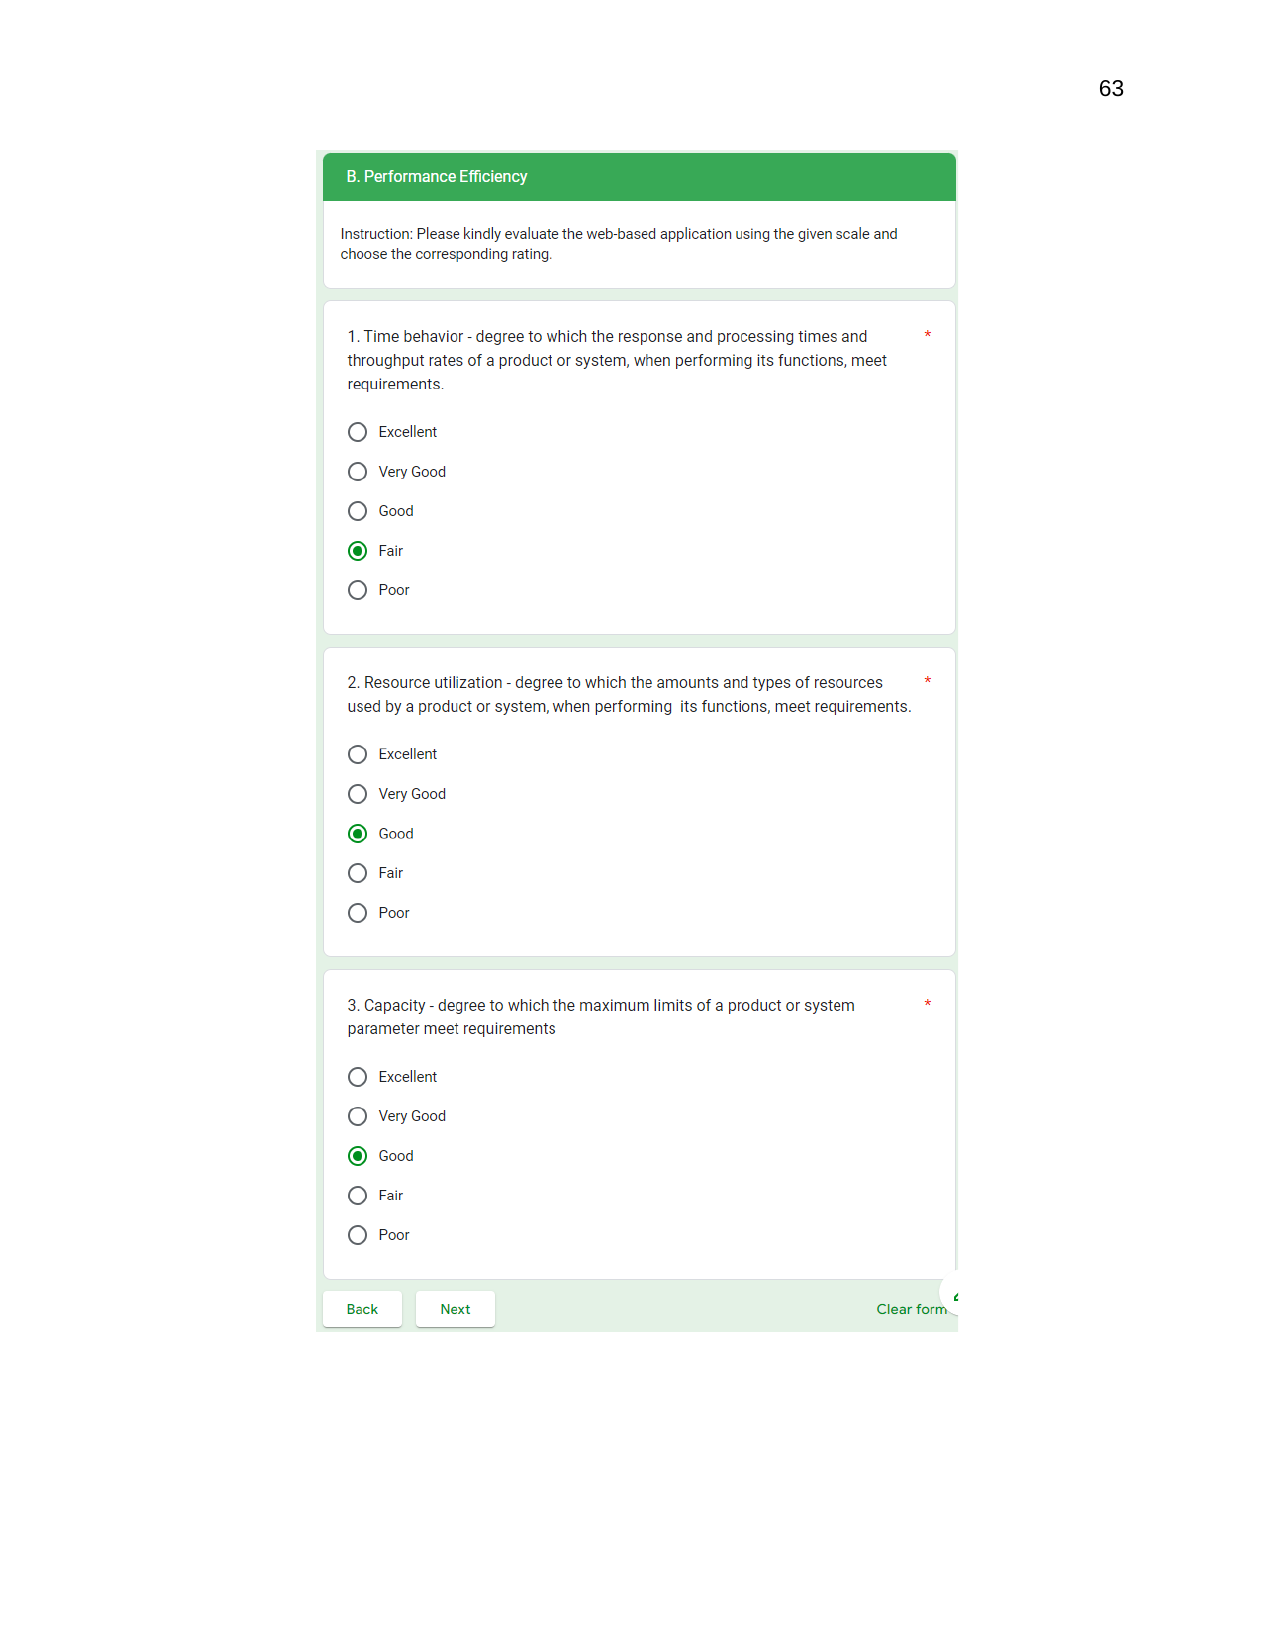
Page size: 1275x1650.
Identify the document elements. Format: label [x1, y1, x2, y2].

picture [316, 150, 959, 1332]
